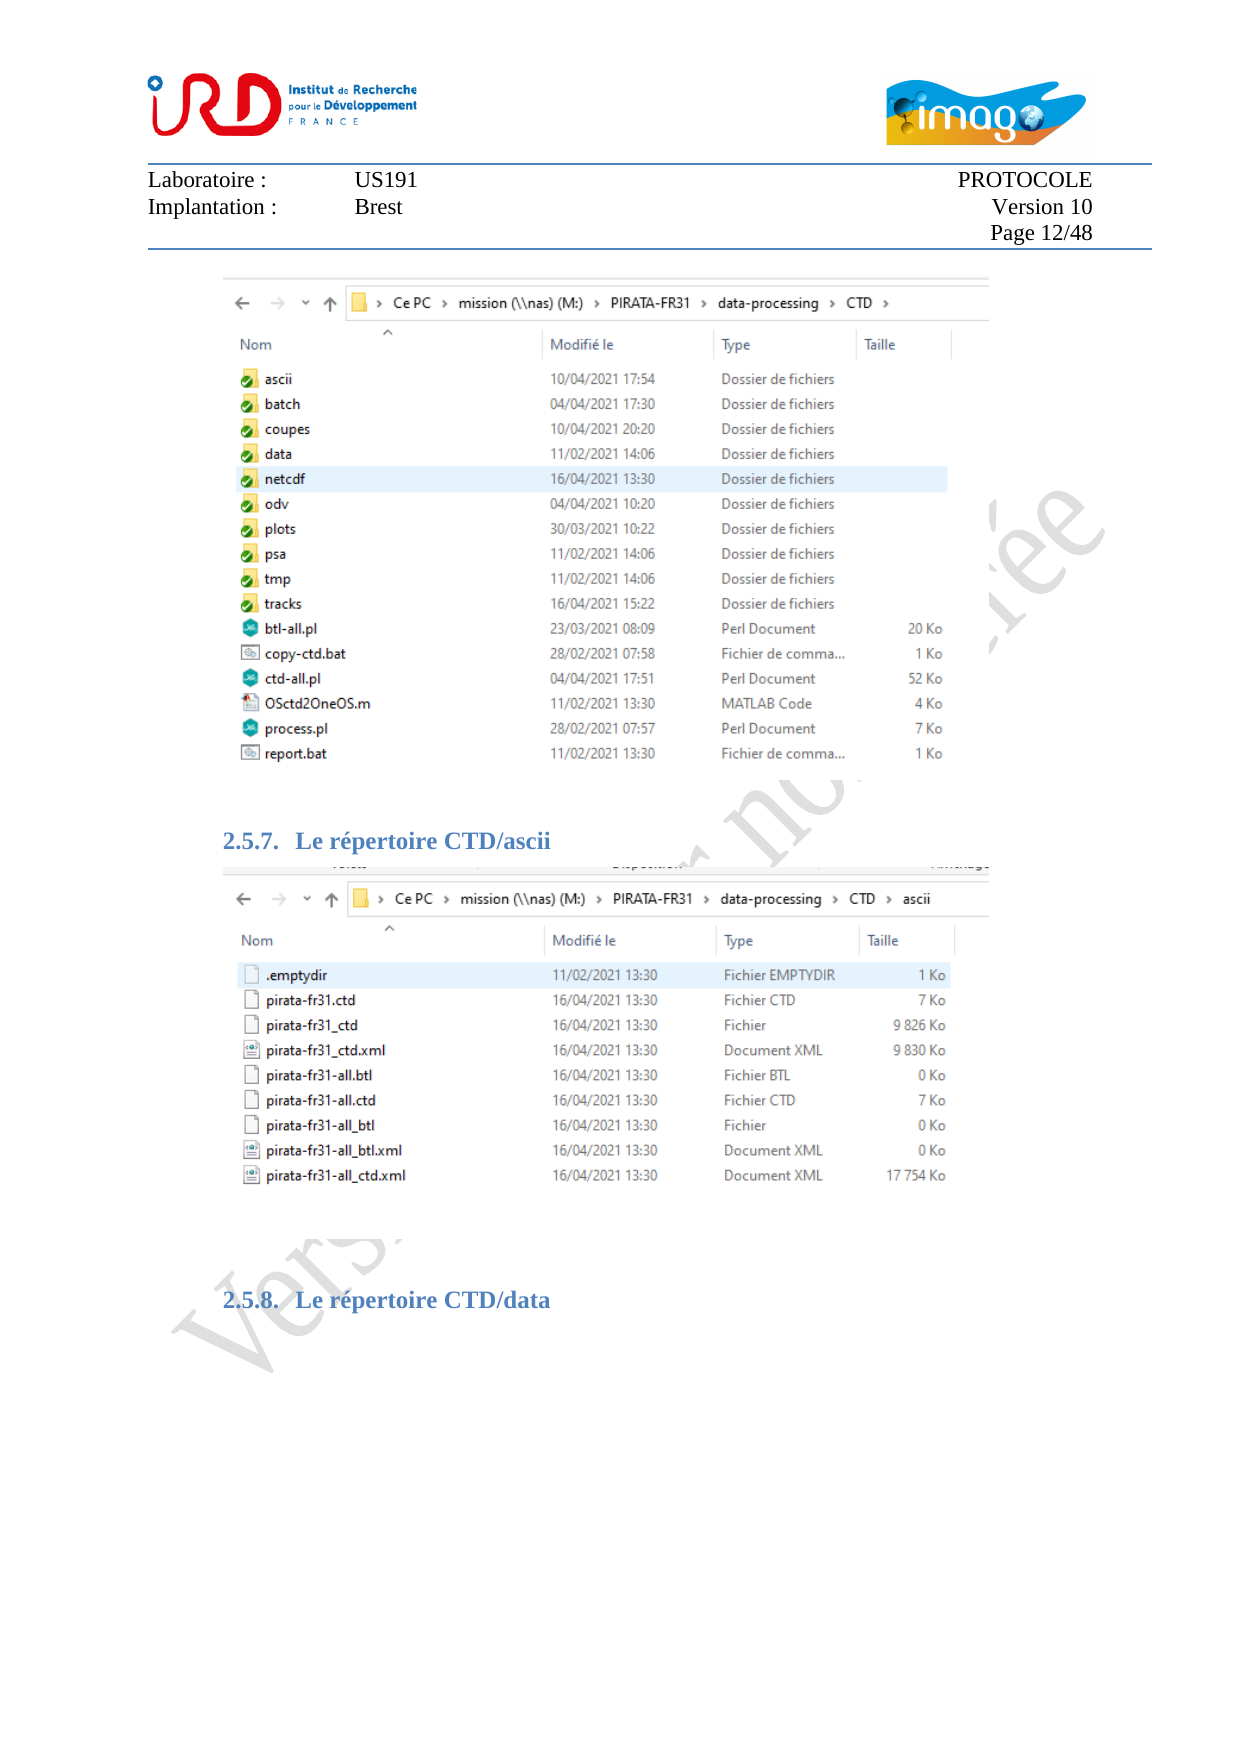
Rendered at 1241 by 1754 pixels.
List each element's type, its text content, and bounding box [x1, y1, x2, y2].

picture [222, 867, 989, 1239]
picture [877, 73, 1093, 155]
picture [147, 73, 417, 136]
picture [222, 276, 989, 780]
subtitle Le répertoire CTD/data [223, 1285, 1152, 1313]
subtitle Le répertoire CTD/ascii [223, 826, 1152, 855]
